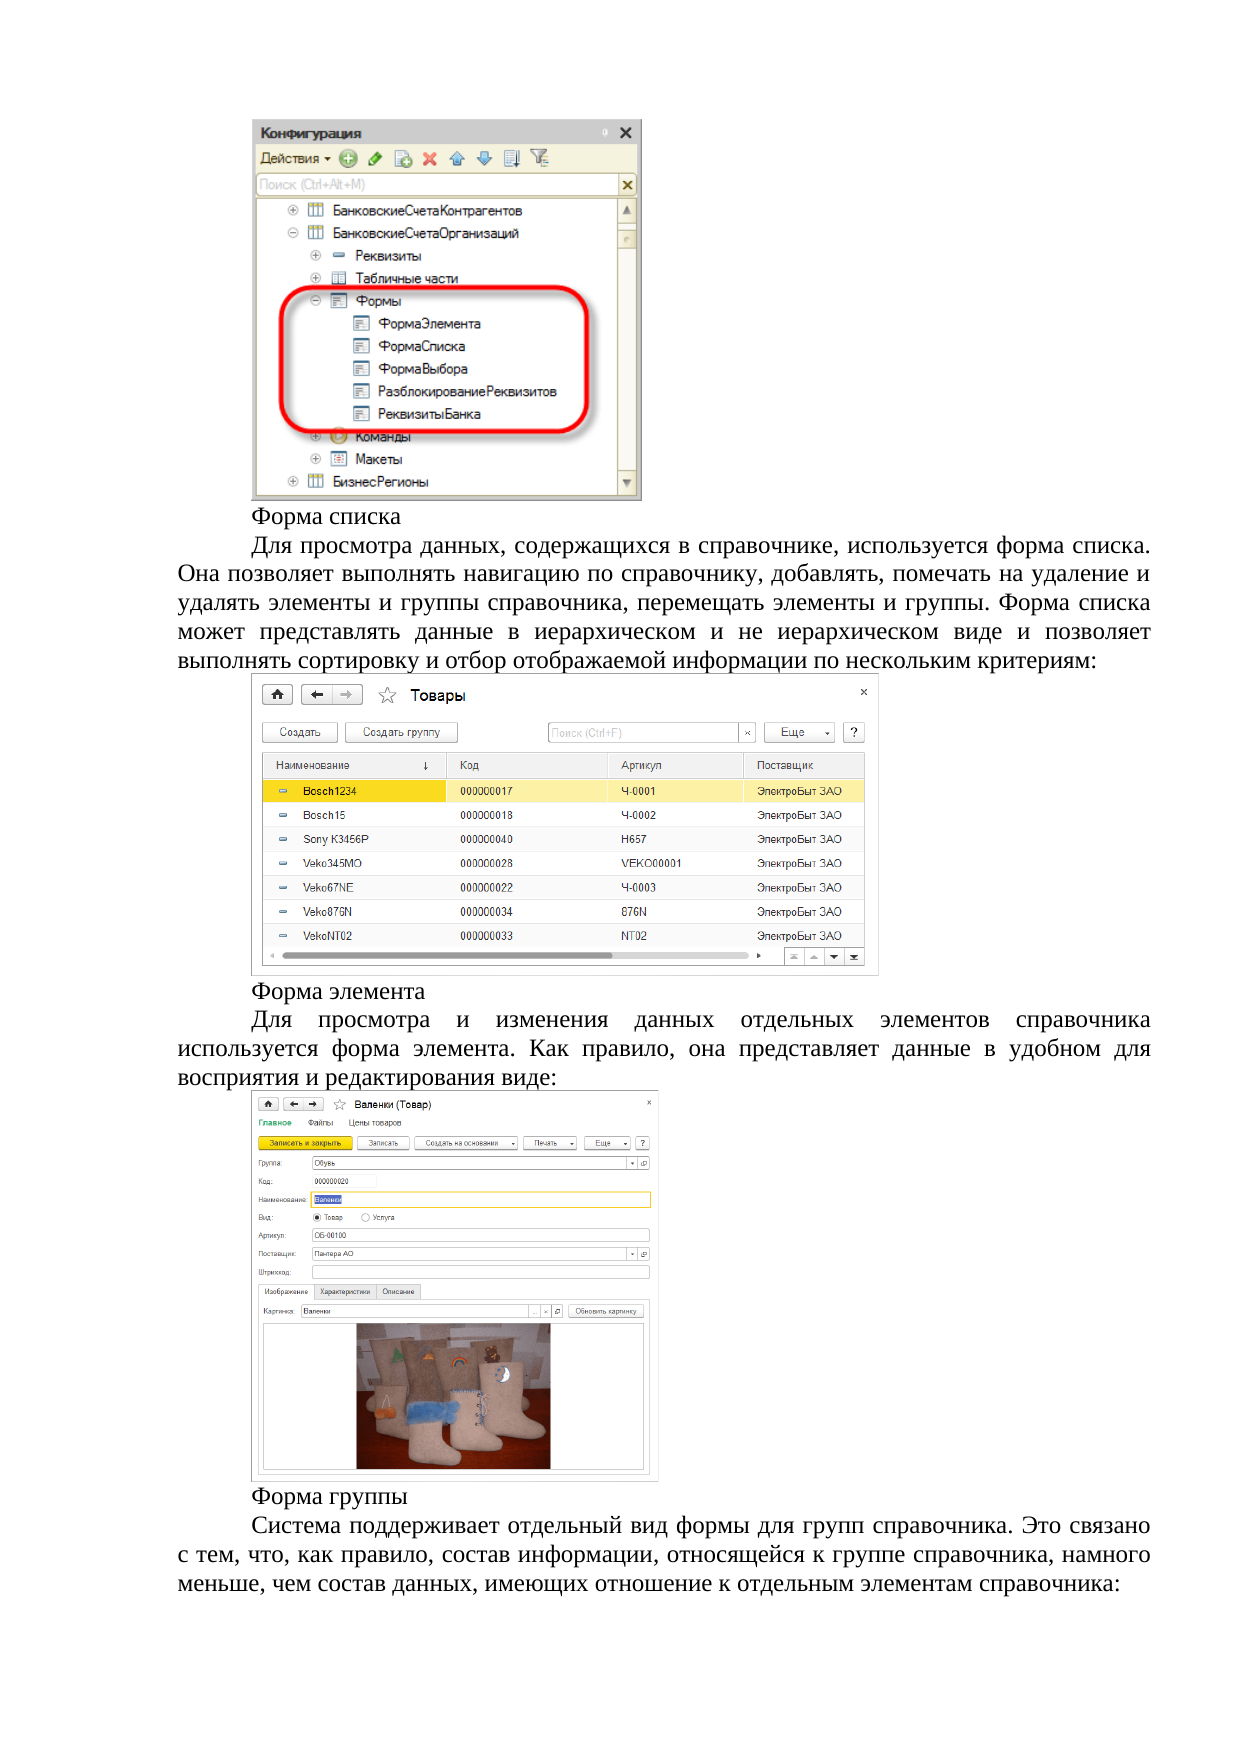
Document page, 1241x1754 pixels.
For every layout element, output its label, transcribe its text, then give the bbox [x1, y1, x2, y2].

text Форма списка [177, 501, 1152, 530]
picture [251, 118, 642, 501]
text Для просмотра данных, содержащихся в справочнике, используется форма списка. Она позволяет выполнять навигацию по справочнику, добавлять, помечать на удаление и удалять элементы и группы справочника, перемещать элементы и группы. Форма списка может представлять данные в иерархическом и не иерархическом виде и позволяет выполнять сортировку и отбор отображаемой информации по нескольким критериям: [177, 530, 1152, 673]
text Для просмотра и изменения данных отдельных элементов справочника используется форма элемента. Как правило, она представляет данные в удобном для восприятия и редактирования виде: [177, 1004, 1152, 1091]
text Система поддерживает отдельный вид формы для групп справочника. Это связано с тем, что, как правило, состав информации, относящейся к группе справочника, намного меньше, чем состав данных, имеющих отношение к отдельным элементам справочника: [177, 1510, 1152, 1596]
picture [251, 1090, 659, 1482]
picture [251, 673, 879, 976]
text Форма элемента [177, 976, 1152, 1004]
text Форма группы [177, 1481, 1152, 1510]
